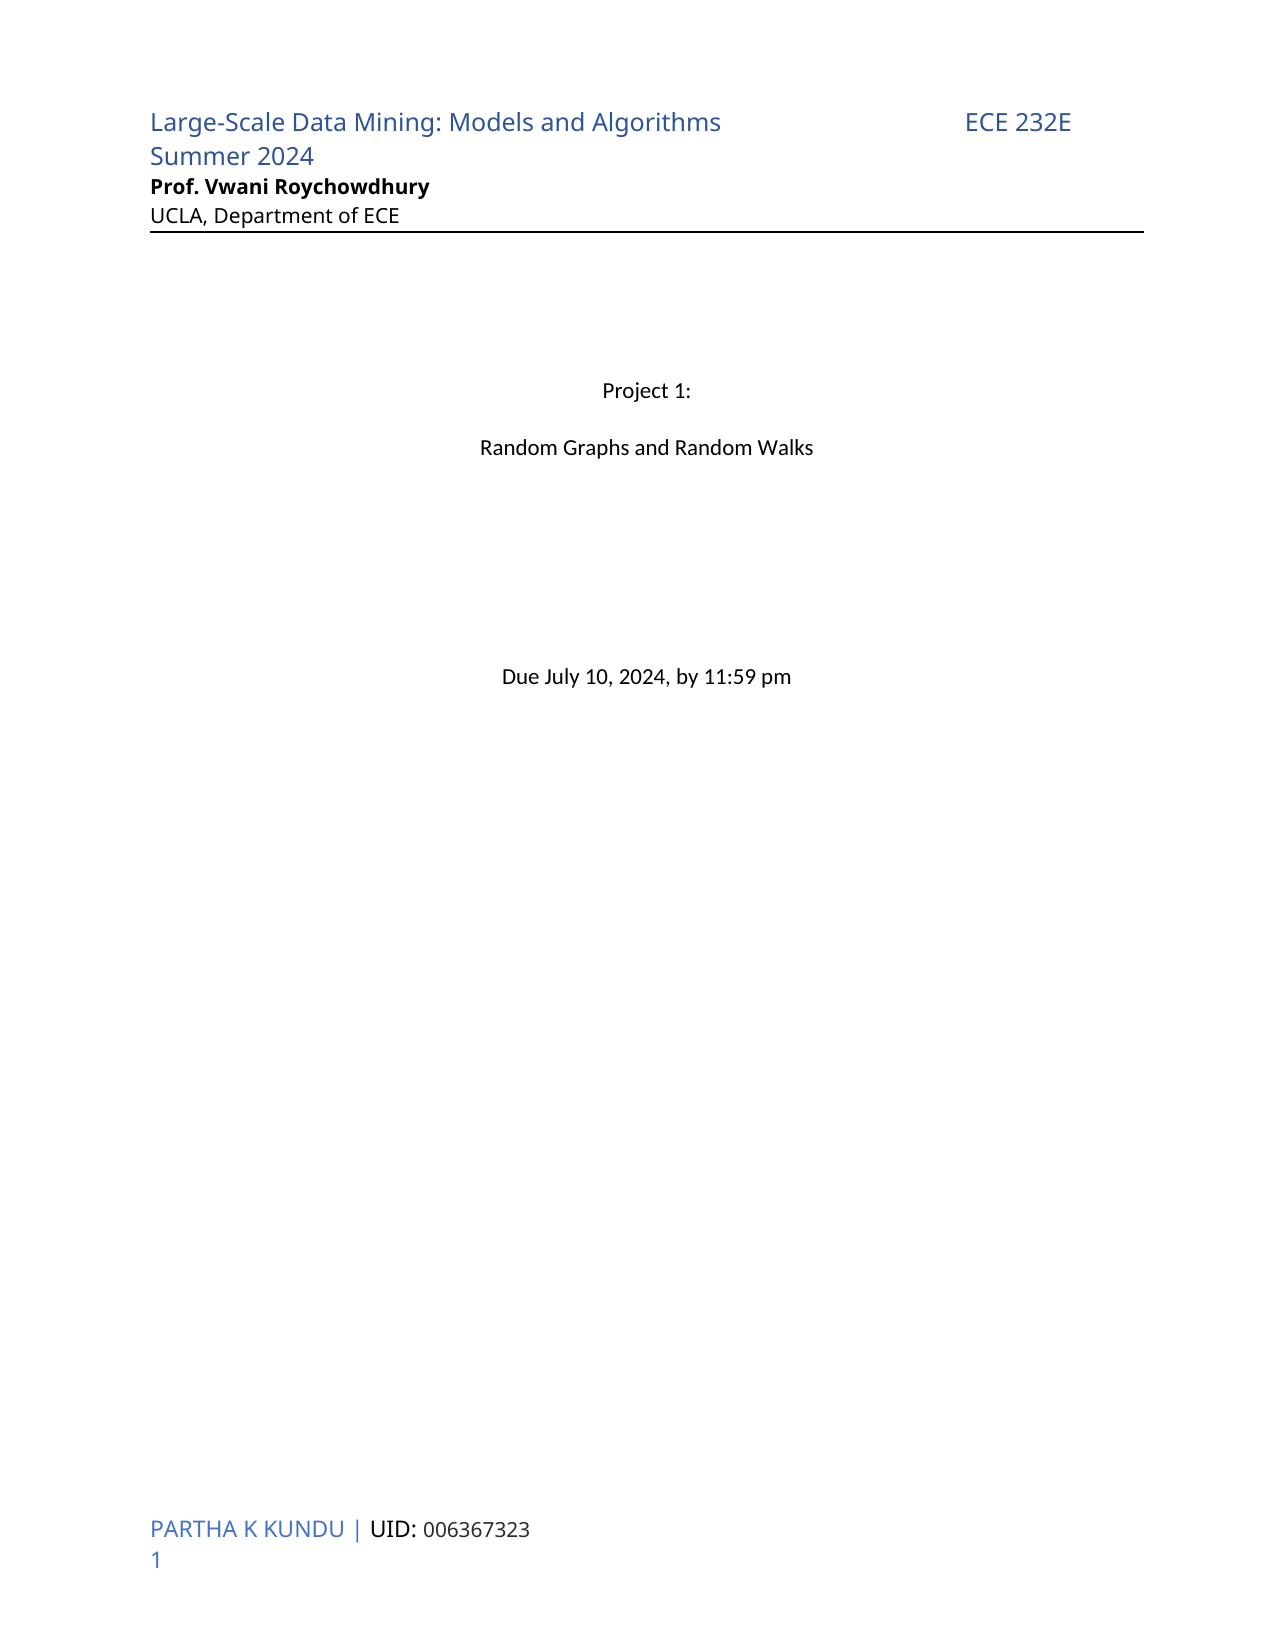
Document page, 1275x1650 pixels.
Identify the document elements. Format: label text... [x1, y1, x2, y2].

text Project 1: [150, 376, 1144, 404]
text Due July 10, 2024, by 11:59 pm [150, 662, 1144, 690]
text Random Graphs and Random Walks [150, 433, 1144, 462]
